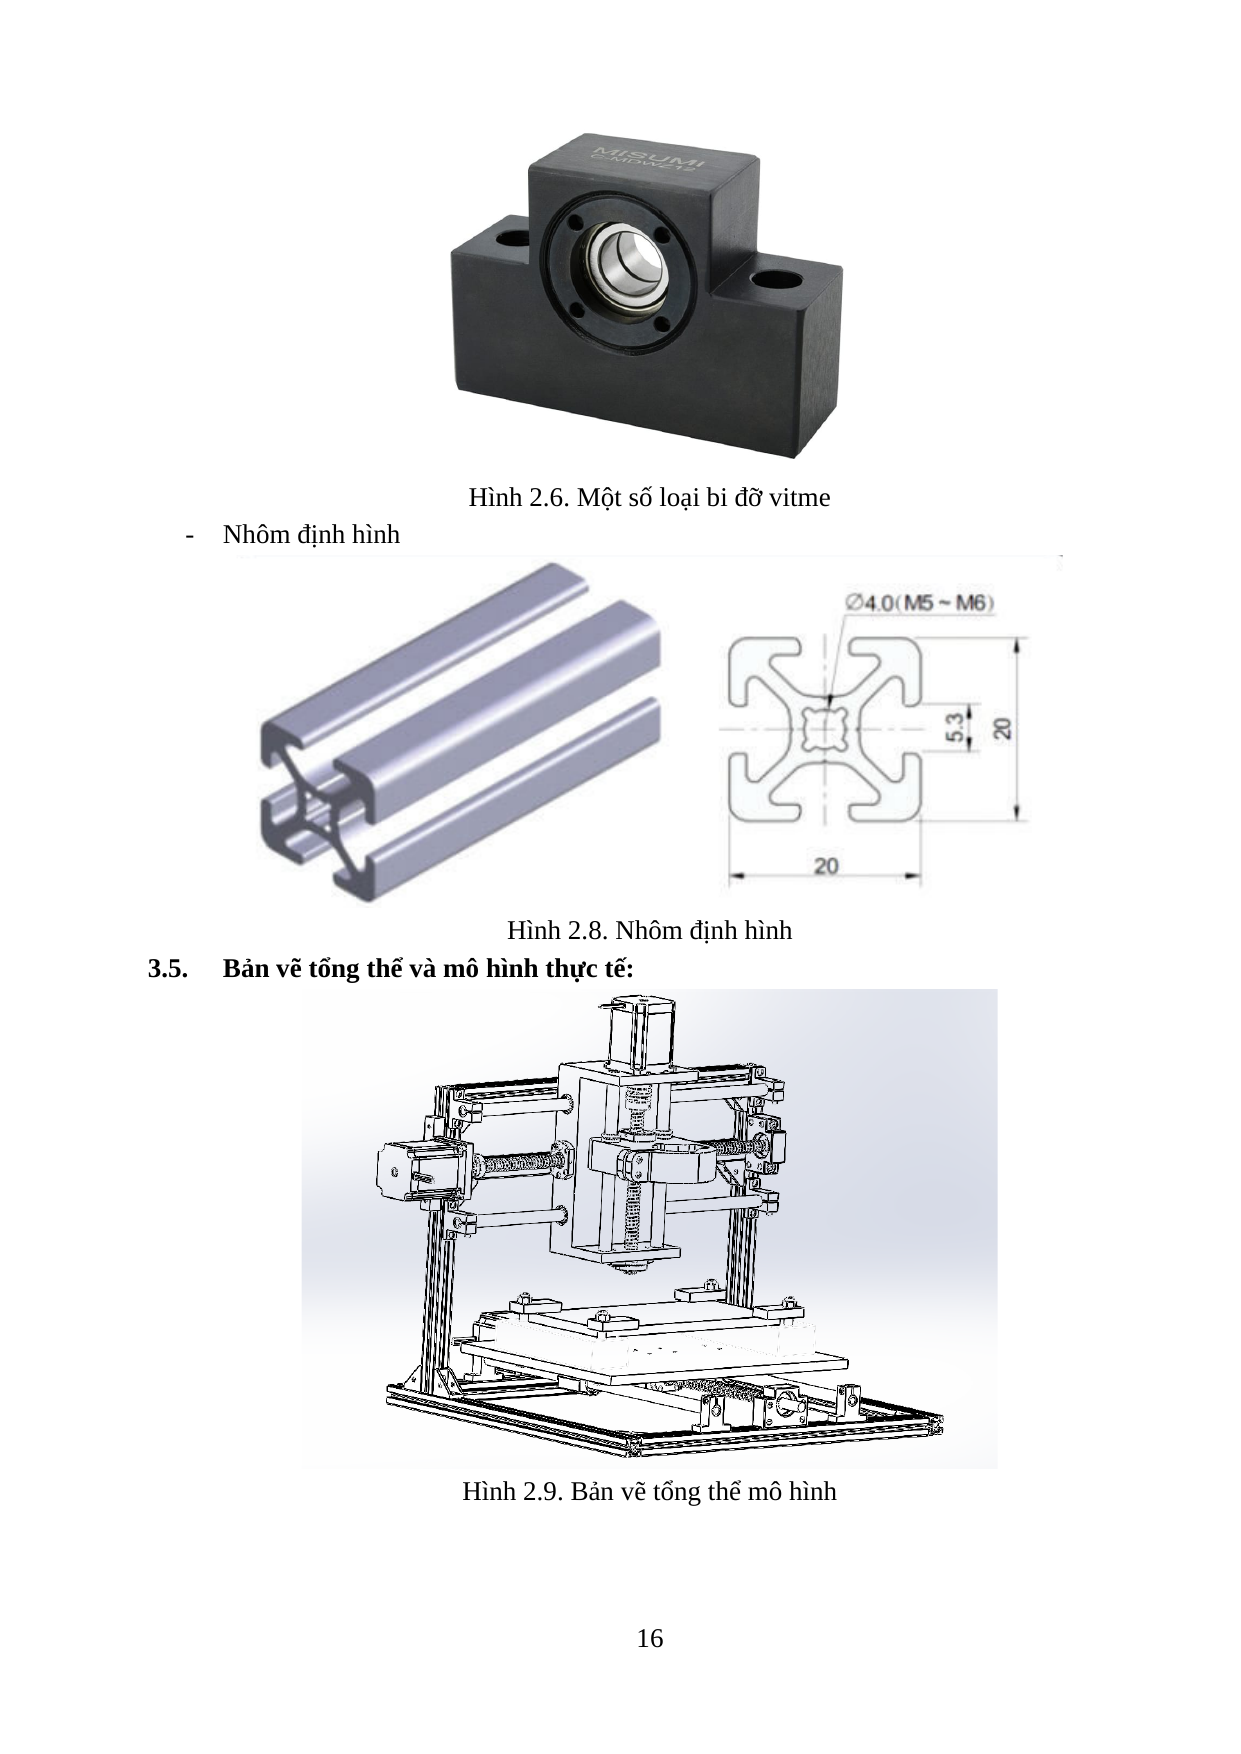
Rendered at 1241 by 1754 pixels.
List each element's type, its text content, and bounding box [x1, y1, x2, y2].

text Hình 2.6. Một số loại bi đỡ vitme [148, 481, 1152, 512]
text Hình 2.9. Bản vẽ tổng thể mô hình [148, 1475, 1152, 1506]
list Nhôm định hình [185, 518, 1152, 549]
text Hình 2.8. Nhôm định hình [148, 914, 1152, 945]
picture [236, 555, 1063, 908]
picture [430, 118, 869, 475]
list Bản vẽ tổng thể và mô hình thực tế: [148, 952, 1152, 983]
picture [301, 989, 998, 1469]
